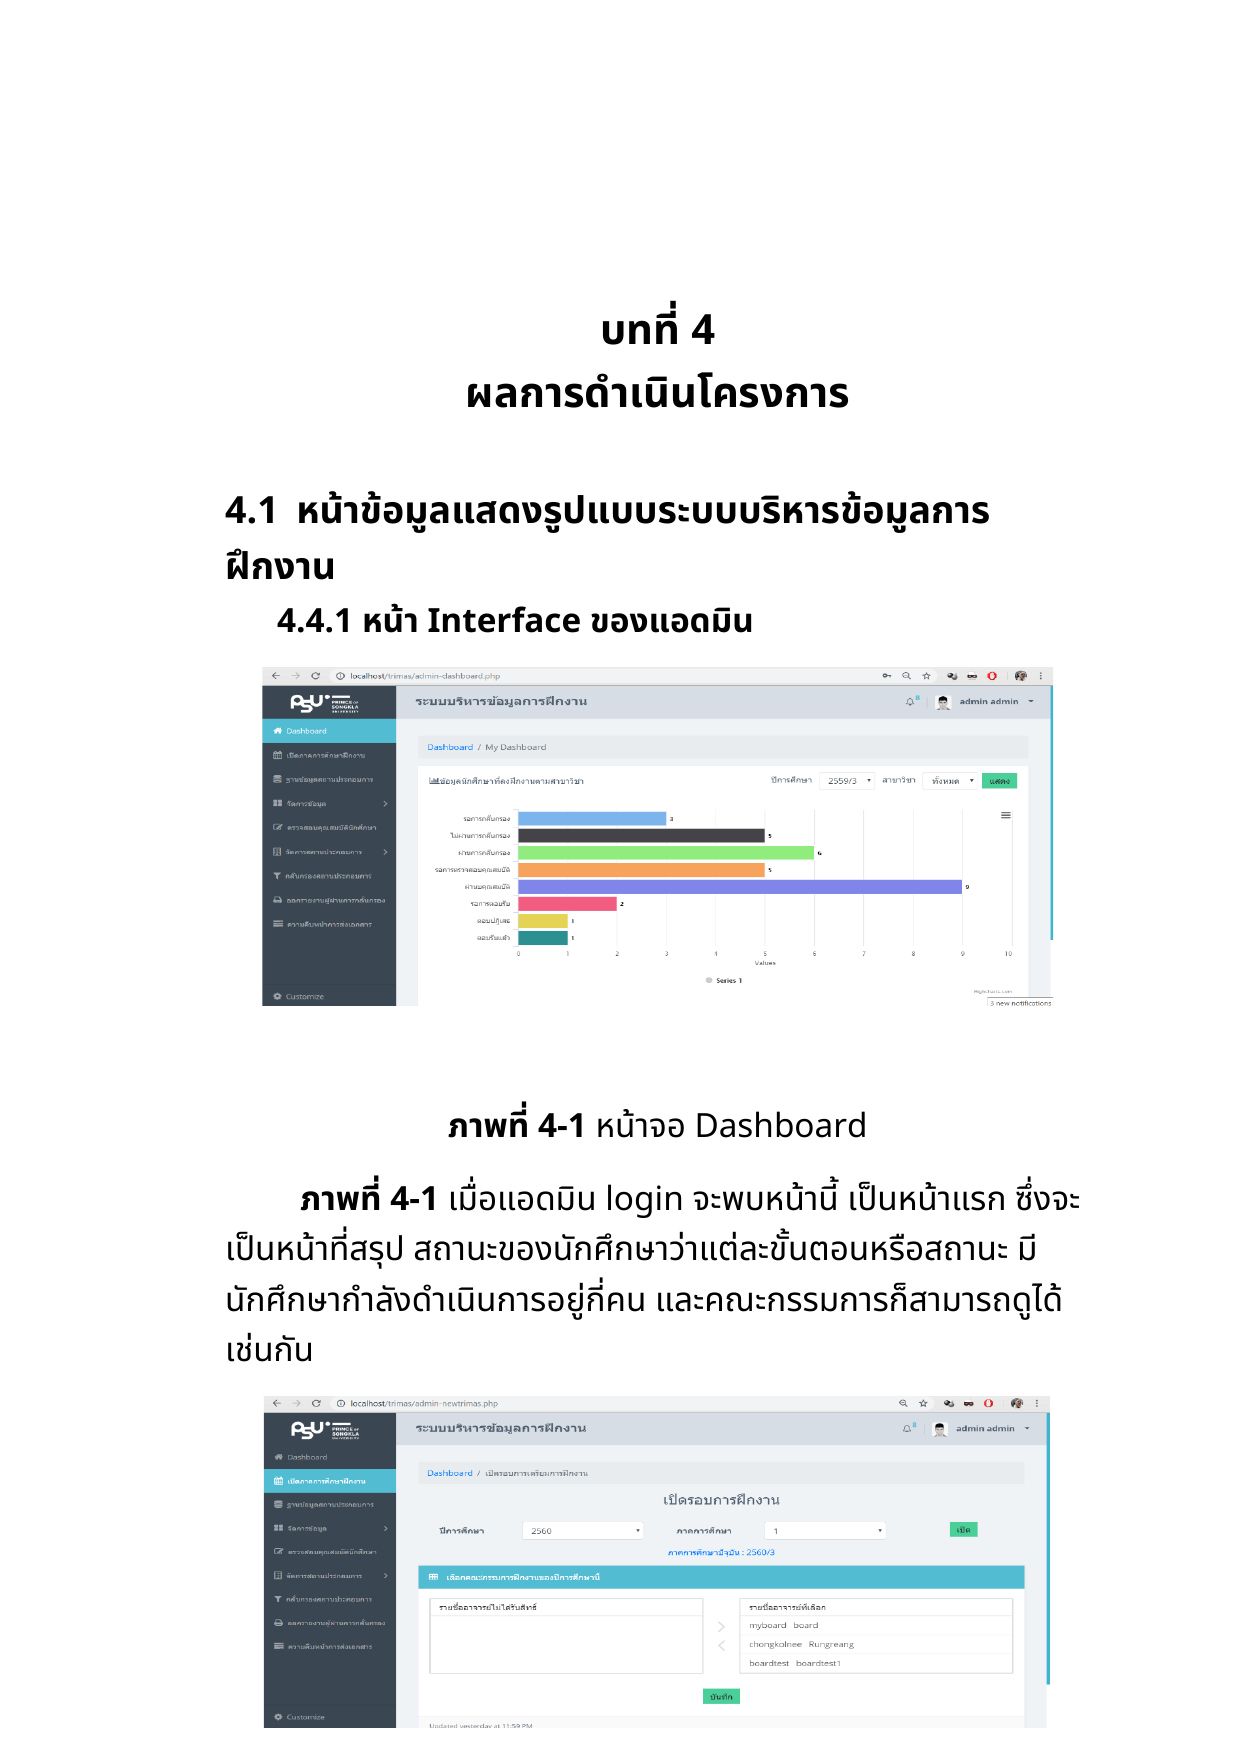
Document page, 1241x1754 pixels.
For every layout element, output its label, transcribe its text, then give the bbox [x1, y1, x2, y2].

text 4.4.1 หน้า Interface ของแอดมิน [225, 597, 1090, 647]
text บทที่ 4 [225, 300, 1090, 363]
text ภาพที่ 4-1 เมื่อแอดมิน​ login จะพบหน้านี้ เป็นหน้าแรก ซึ่งจะเป็นหน้าที่สรุป สถานะของนักศึกษาว่าแต่ละขั้นตอนหรือสถานะ มีนักศึกษา​กำลังดำเนินการ​อยู่​กี่คน และคณะกรรมการก็สามารถดูได้เช่นกัน [225, 1175, 1090, 1377]
picture [262, 667, 1054, 1006]
text ผลการดำเนินโครงการ [225, 363, 1090, 426]
picture [263, 1396, 1050, 1728]
text ภาพที่ 4-1 หน้าจอ Dashboard [225, 1101, 1090, 1152]
text 4.1 หน้าข้อมูล​แสดงรูปแบบระบบบริหารข้อมูลการฝึกงาน [225, 483, 1090, 597]
